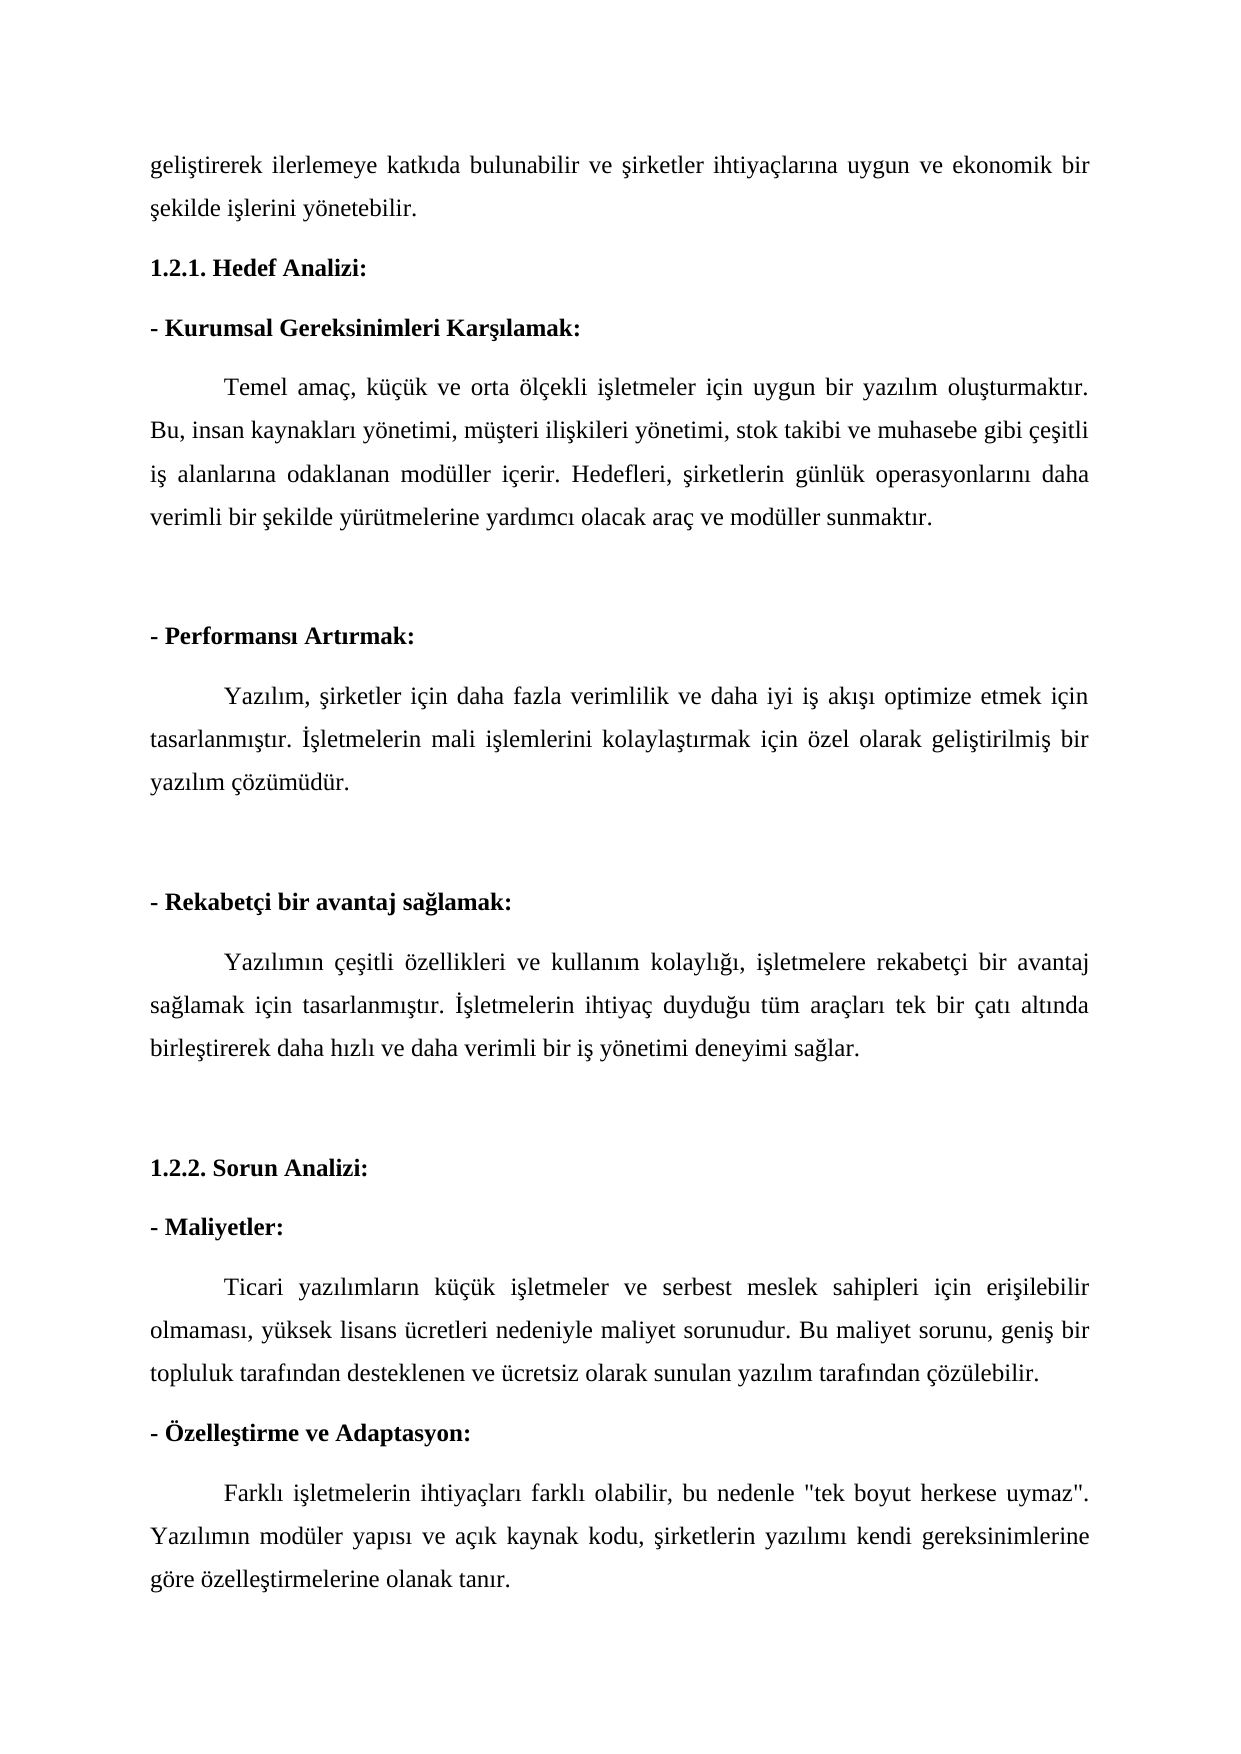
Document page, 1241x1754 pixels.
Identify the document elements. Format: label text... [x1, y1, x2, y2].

text Yazılımın çeşitli özellikleri ve kullanım kolaylığı, işletmelere rekabetçi bir avantaj sağlamak için tasarlanmıştır. İşletmelerin ihtiyaç duyduğu tüm araçları tek bir çatı altında birleştirerek daha hızlı ve daha verimli bir iş yönetimi deneyimi sağlar. [150, 947, 1090, 1062]
text - Rekabetçi bir avantaj sağlamak: [150, 887, 1090, 916]
text - Kurumsal Gereksinimleri Karşılamak: [150, 313, 1090, 341]
text 1.2.1. Hedef Analizi: [150, 253, 1090, 282]
text - Maliyetler: [150, 1212, 1090, 1241]
text Farklı işletmelerin ihtiyaçları farklı olabilir, bu nedenle "tek boyut herkese uymaz". Yazılımın modüler yapısı ve açık kaynak kodu, şirketlerin yazılımı kendi gereksinimlerine göre özelleştirmelerine olanak tanır. [150, 1478, 1090, 1593]
text Ticari yazılımların küçük işletmeler ve serbest meslek sahipleri için erişilebilir olmaması, yüksek lisans ücretleri nedeniyle maliyet sorunudur. Bu maliyet sorunu, geniş bir topluluk tarafından desteklenen ve ücretsiz olarak sunulan yazılım tarafından çözülebilir. [150, 1272, 1090, 1387]
text Yazılım, şirketler için daha fazla verimlilik ve daha iyi iş akışı optimize etmek için tasarlanmıştır. İşletmelerin mali işlemlerini kolaylaştırmak için özel olarak geliştirilmiş bir yazılım çözümüdür. [150, 681, 1090, 796]
text Temel amaç, küçük ve orta ölçekli işletmeler için uygun bir yazılım oluşturmaktır. Bu, insan kaynakları yönetimi, müşteri ilişkileri yönetimi, stok takibi ve muhasebe gibi çeşitli iş alanlarına odaklanan modüller içerir. Hedefleri, şirketlerin günlük operasyonlarını daha verimli bir şekilde yürütmelerine yardımcı olacak araç ve modüller sunmaktır. [150, 372, 1090, 531]
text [150, 150, 1090, 222]
text - Özelleştirme ve Adaptasyon: [150, 1418, 1090, 1447]
text - Performansı Artırmak: [150, 621, 1090, 650]
text 1.2.2. Sorun Analizi: [150, 1153, 1090, 1181]
